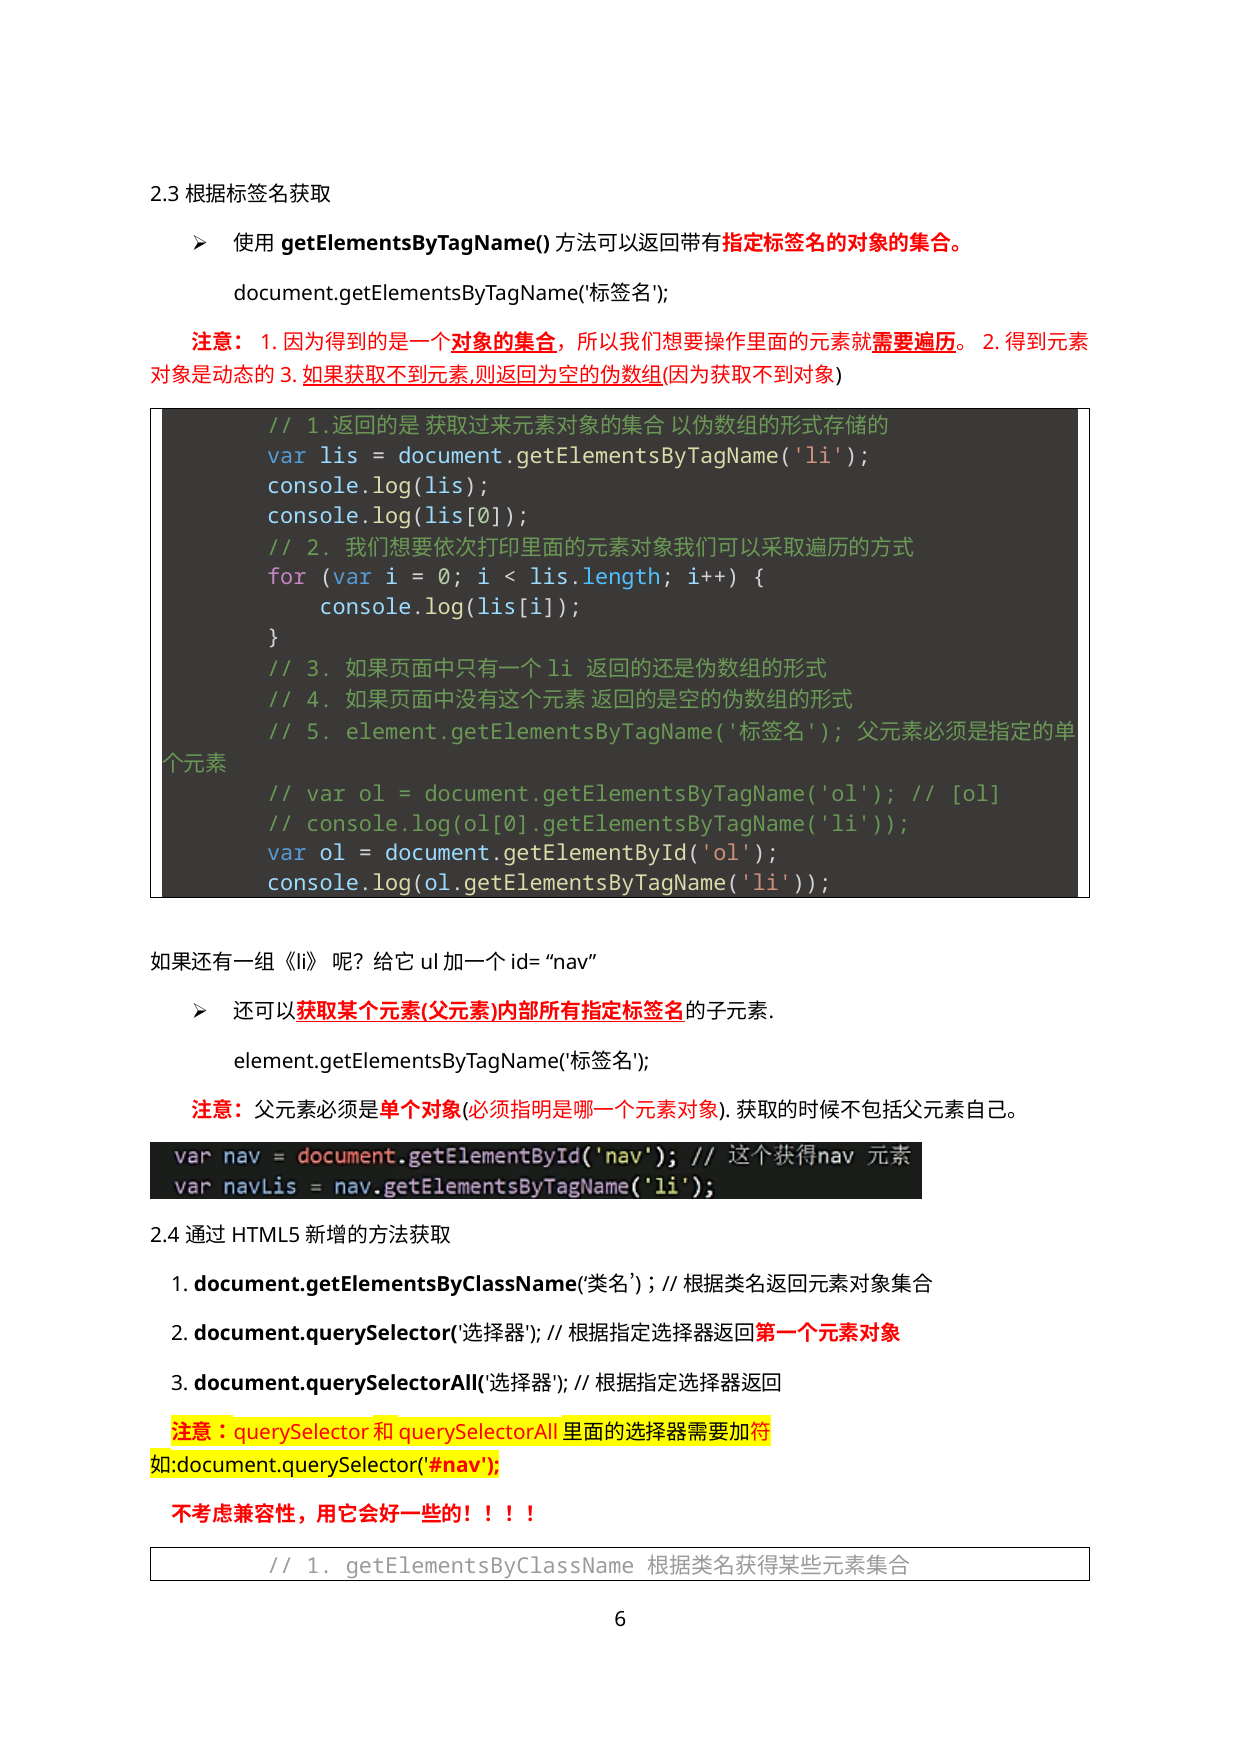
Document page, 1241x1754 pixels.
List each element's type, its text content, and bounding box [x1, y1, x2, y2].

text 如果还有一组《li》 呢？给它 ul 加一个id= “nav” [150, 945, 1090, 976]
text 1. document.getElementsByClassName(‘类名’)；// 根据类名返回元素对象集合 [150, 1267, 1090, 1298]
subtitle 2.3 根据标签名获取 [150, 177, 1090, 207]
text 注意：父元素必须是单个对象(必须指明是哪一个元素对象). 获取的时候不包括父元素自己。 [150, 1093, 1090, 1124]
text 不考虑兼容性，用它会好一些的！！！！ [150, 1497, 1090, 1528]
text 3. document.querySelectorAll('选择器'); // 根据指定选择器返回 [150, 1366, 1090, 1396]
text 2. document.querySelector('选择器'); // 根据指定选择器返回第一个元素对象 [150, 1317, 1090, 1347]
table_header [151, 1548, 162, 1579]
list 使用 getElementsByTagName() 方法可以返回带有指定标签名的对象的集合。 [192, 227, 1090, 257]
picture [150, 1142, 922, 1199]
text element.getElementsByTagName('标签名'); [150, 1044, 1090, 1074]
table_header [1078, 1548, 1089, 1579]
text 注意： 1. 因为得到的是一个对象的集合，所以我们想要操作里面的元素就需要遍历。 2. 得到元素对象是动态的 3. 如果获取不到元素,则返回为空的伪数组(因为获取不到对象) [150, 325, 1090, 388]
text 注意：querySelector和querySelectorAll里面的选择器需要加符如:document.querySelector('#nav'); [150, 1415, 1090, 1478]
list document.getElementsByTagName('标签名'); [233, 276, 1090, 306]
subtitle 2.4 通过 HTML5 新增的方法获取 [150, 1218, 1090, 1248]
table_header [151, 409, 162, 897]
list 还可以获取某个元素(父元素)内部所有指定标签名的子元素. [192, 994, 1090, 1025]
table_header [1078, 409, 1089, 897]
